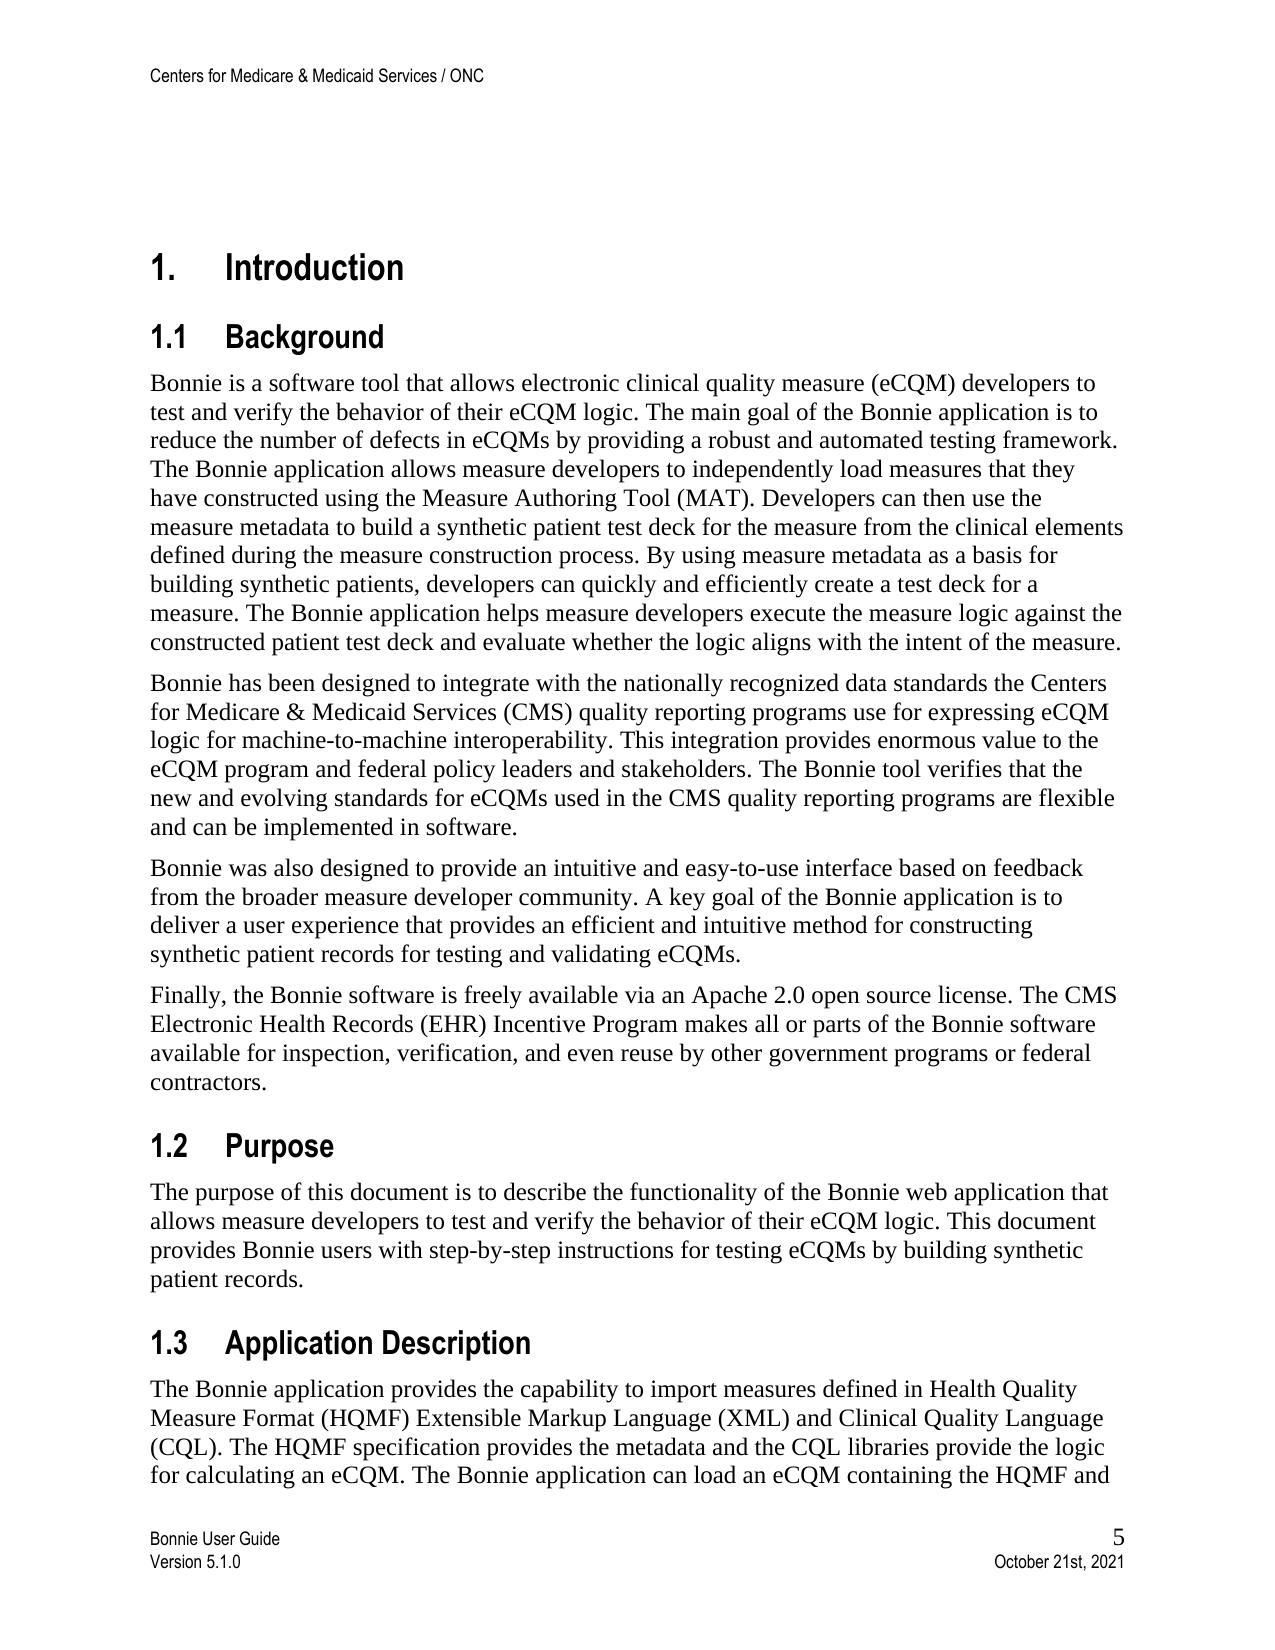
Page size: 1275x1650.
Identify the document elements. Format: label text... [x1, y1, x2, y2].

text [150, 1374, 1125, 1489]
subtitle Purpose [150, 1127, 1125, 1165]
text Bonnie was also designed to provide an intuitive and easy-to-use interface based on feedback from the broader measure developer community. A key goal of the Bonnie application is to deliver a user experience that provides an efficient and intuitive method for constructing synthetic patient records for testing and validating eCQMs. [150, 853, 1125, 968]
text Finally, the Bonnie software is freely available via an Apache 2.0 open source license. The CMS Electronic Health Records (EHR) Incentive Program makes all or parts of the Bonnie software available for inspection, verification, and even reuse by other government programs or federal contractors. [150, 980, 1125, 1095]
text Bonnie is a software tool that allows electronic clinical quality measure (eCQM) developers to test and verify the behavior of their eCQM logic. The main goal of the Bonnie application is to reduce the number of defects in eCQMs by providing a robust and automated testing framework. The Bonnie application allows measure developers to independently load measures that they have constructed using the Measure Authoring Tool (MAT). Developers can then use the measure metadata to build a synthetic patient test deck for the measure from the clinical elements defined during the measure construction process. By using measure metadata as a basis for building synthetic patients, developers can quickly and efficiently create a test deck for a measure. The Bonnie application helps measure developers execute the measure logic against the constructed patient test deck and evaluate whether the logic aligns with the intent of the measure. [150, 368, 1125, 655]
subtitle Application Description [150, 1324, 1125, 1362]
text Bonnie has been designed to integrate with the nationally recognized data standards the Centers for Medicare & Medicaid Services (CMS) quality reporting programs use for expressing eCQM logic for machine-to-machine interoperability. This integration provides enormous value to the eCQM program and federal policy leaders and stakeholders. The Bonnie tool verifies that the new and evolving standards for eCQMs used in the CMS quality reporting programs are flexible and can be implemented in software. [150, 668, 1125, 840]
subtitle Introduction [150, 245, 1125, 288]
text The purpose of this document is to describe the functionality of the Bonnie web application that allows measure developers to test and verify the behavior of their eCQM logic. This document provides Bonnie users with step-by-step instructions for testing eCQMs by building synthetic patient records. [150, 1177, 1125, 1292]
subtitle Background [150, 317, 1125, 355]
